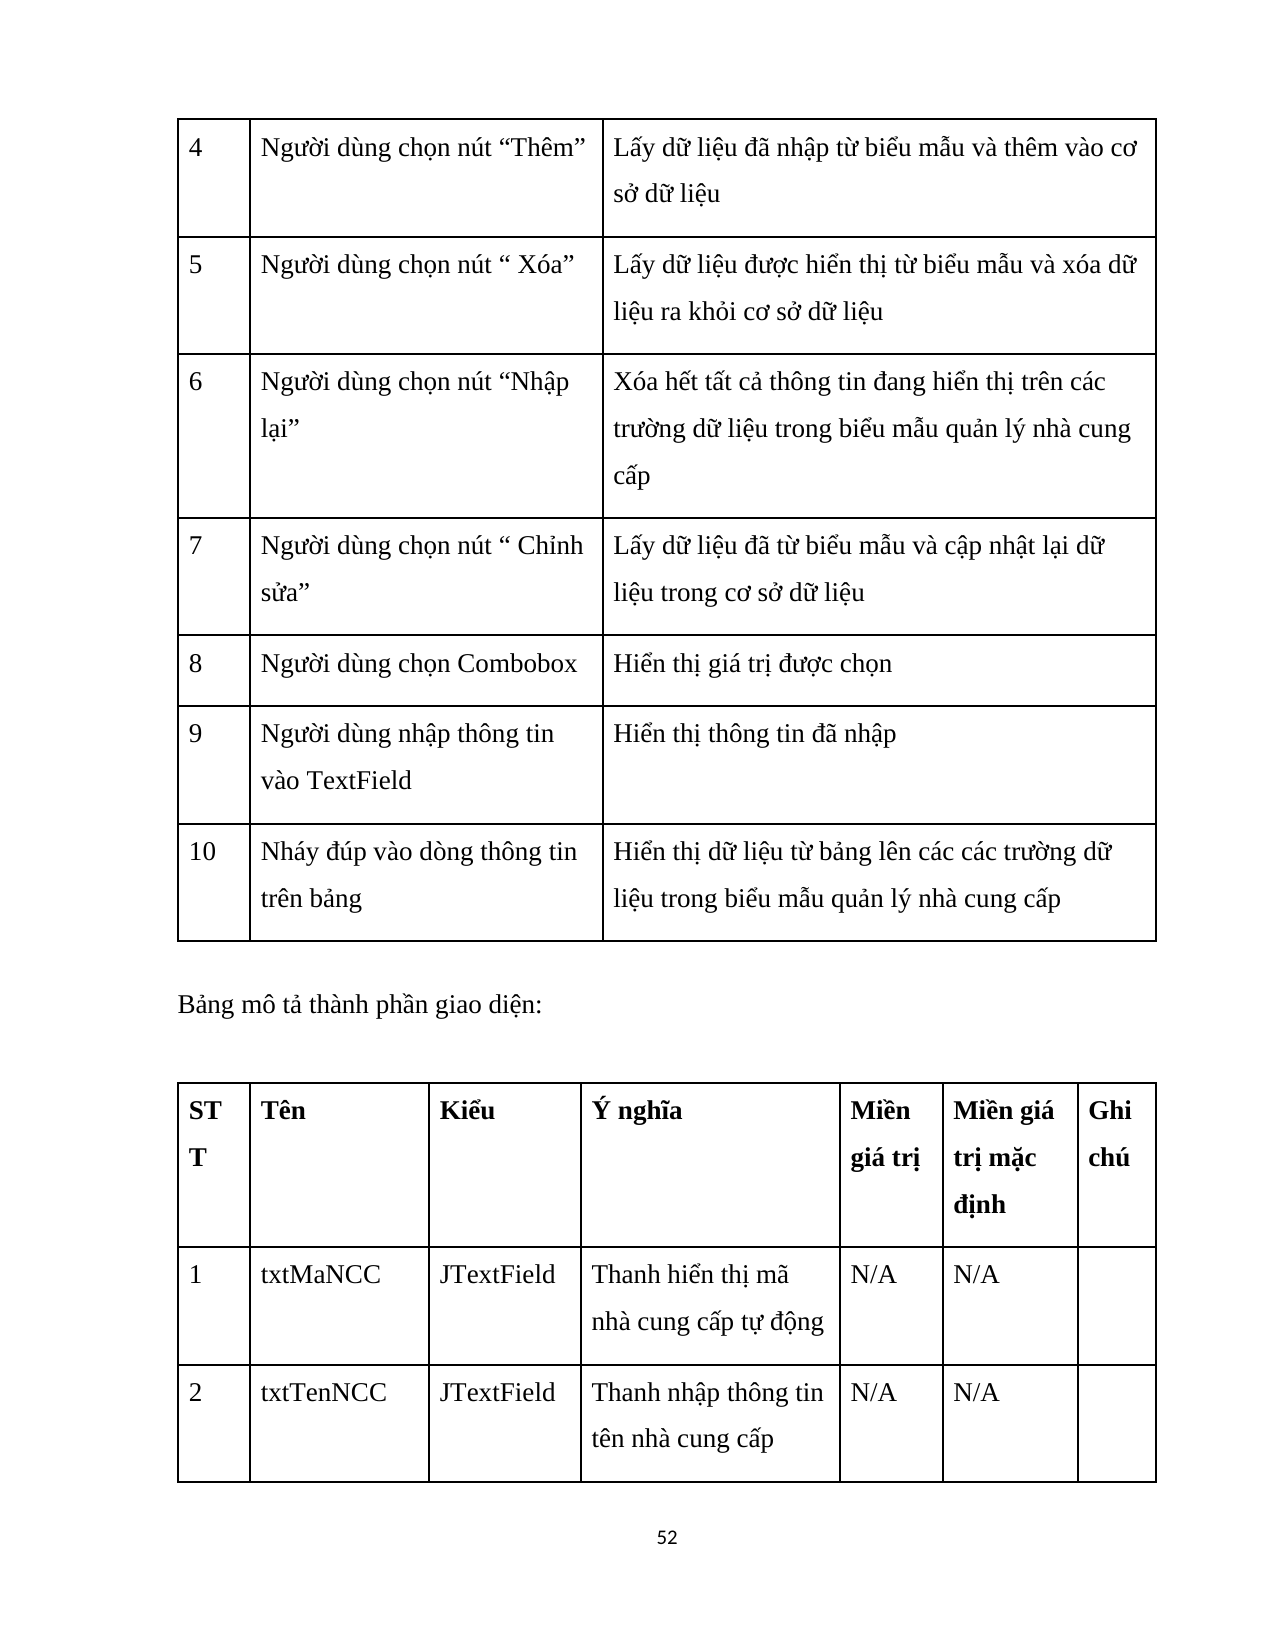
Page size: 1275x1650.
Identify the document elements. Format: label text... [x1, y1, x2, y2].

table_cell Người dùng chọn nút “ Xóa” [251, 238, 602, 353]
table_cell Lấy dữ liệu đã nhập từ biểu mẫu và thêm vào cơ sở dữ liệu [604, 120, 1155, 236]
table_header Ý nghĩa [582, 1084, 839, 1246]
table_cell N/A [841, 1366, 942, 1481]
table_cell Lấy dữ liệu được hiển thị từ biểu mẫu và xóa dữ liệu ra khỏi cơ sở dữ liệu [604, 238, 1155, 353]
table_cell N/A [944, 1366, 1077, 1481]
table_header Miền giá trị [841, 1084, 942, 1246]
table_cell 8 [179, 636, 249, 705]
table_cell Thanh nhập thông tin tên nhà cung cấp [582, 1366, 839, 1481]
table_cell Người dùng chọn nút “Thêm” [251, 120, 602, 236]
table_cell Hiển thị giá trị được chọn [604, 636, 1155, 705]
table_header Ghi chú [1079, 1084, 1155, 1246]
table_cell Người dùng nhập thông tin vào TextField [251, 707, 602, 822]
table_cell 4 [179, 120, 249, 236]
table_cell JTextField [430, 1366, 580, 1481]
table_header Miền giá trị mặc định [944, 1084, 1077, 1246]
table_cell Hiển thị thông tin đã nhập [604, 707, 1155, 822]
table_header STT [179, 1084, 249, 1246]
table_cell Xóa hết tất cả thông tin đang hiển thị trên các trường dữ liệu trong biểu mẫu quản lý nhà cung cấp [604, 355, 1155, 517]
table_cell [1079, 1248, 1155, 1363]
table_cell Nháy đúp vào dòng thông tin trên bảng [251, 825, 602, 940]
table_header Kiểu [430, 1084, 580, 1246]
table_cell 6 [179, 355, 249, 517]
text Bảng mô tả thành phần giao diện: [177, 989, 1157, 1020]
table_cell 1 [179, 1248, 249, 1363]
table_cell 5 [179, 238, 249, 353]
table_cell Lấy dữ liệu đã từ biểu mẫu và cập nhật lại dữ liệu trong cơ sở dữ liệu [604, 519, 1155, 634]
table_cell Hiển thị dữ liệu từ bảng lên các các trường dữ liệu trong biểu mẫu quản lý nhà cung cấp [604, 825, 1155, 940]
table_cell Người dùng chọn nút “Nhập lại” [251, 355, 602, 517]
table_cell 10 [179, 825, 249, 940]
table_cell txtMaNCC [251, 1248, 428, 1363]
table_cell 2 [179, 1366, 249, 1481]
table_cell 9 [179, 707, 249, 822]
table_cell N/A [841, 1248, 942, 1363]
table_cell txtTenNCC [251, 1366, 428, 1481]
table_cell [1079, 1366, 1155, 1481]
table_cell 7 [179, 519, 249, 634]
table_cell Người dùng chọn nút “ Chỉnh sửa” [251, 519, 602, 634]
table_cell JTextField [430, 1248, 580, 1363]
table_header Tên [251, 1084, 428, 1246]
table_cell N/A [944, 1248, 1077, 1363]
table_cell Thanh hiển thị mã nhà cung cấp tự động [582, 1248, 839, 1363]
table_cell Người dùng chọn Combobox [251, 636, 602, 705]
